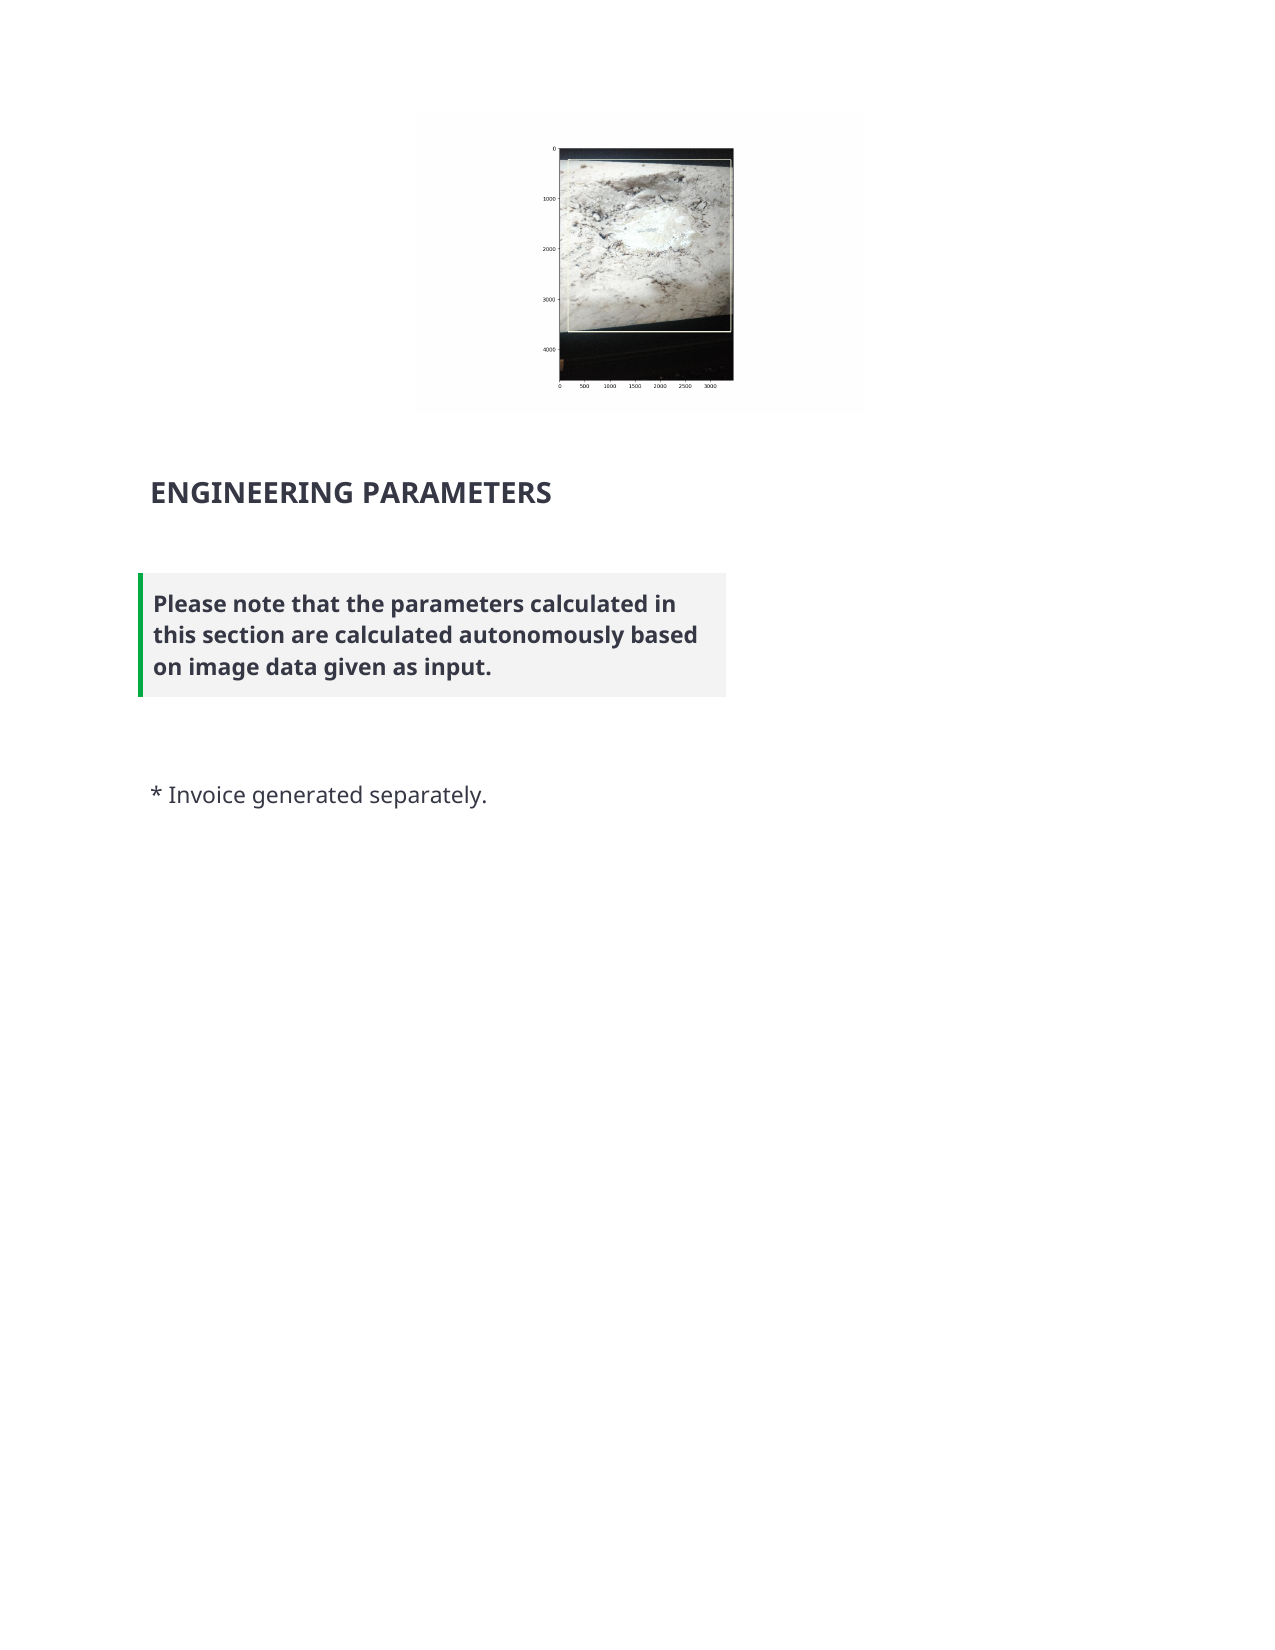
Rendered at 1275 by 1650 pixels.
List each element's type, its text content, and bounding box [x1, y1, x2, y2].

picture [415, 112, 866, 413]
subtitle ENGINEERING PARAMETERS [150, 472, 1125, 512]
table_header Please note that the parameters calculated in this section are calculated autonomously based on image data given as input. [143, 573, 726, 697]
text * Invoice generated separately. [150, 779, 1125, 810]
